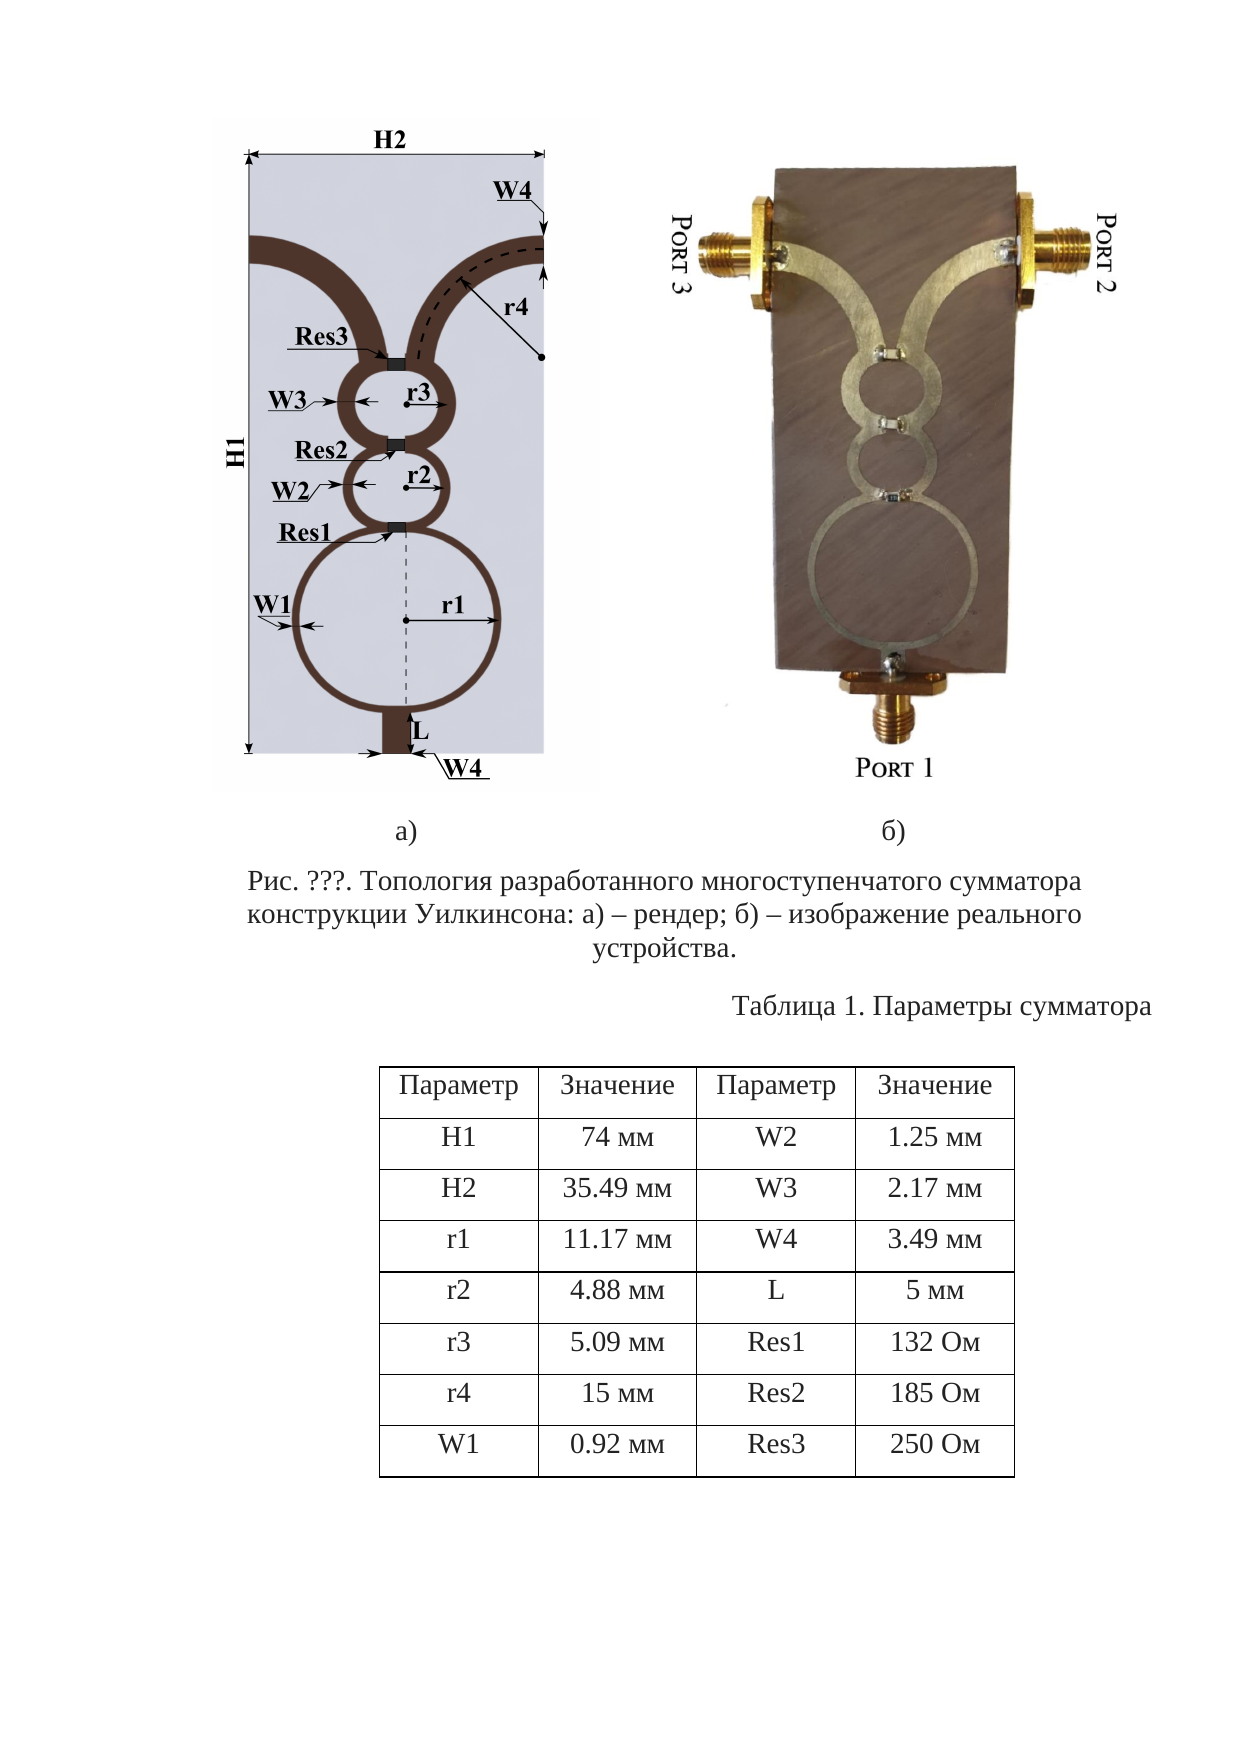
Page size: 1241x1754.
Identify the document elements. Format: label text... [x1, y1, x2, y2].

table_cell Res3 [697, 1426, 855, 1476]
table_header Параметр [380, 1068, 538, 1118]
table_cell 185 Ом [856, 1375, 1014, 1425]
table_cell L [697, 1273, 855, 1323]
table_cell 1.25 мм [856, 1119, 1014, 1169]
table_cell H1 [380, 1119, 538, 1169]
table_header Параметр [697, 1068, 855, 1118]
table_cell а) [177, 813, 635, 863]
table_cell 35.49 мм [539, 1170, 696, 1220]
table_header Значение [856, 1068, 1014, 1118]
table_cell W2 [697, 1119, 855, 1169]
table_cell W4 [697, 1221, 855, 1271]
table_cell r3 [380, 1324, 538, 1374]
table_cell r4 [380, 1375, 538, 1425]
table_cell 250 Ом [856, 1426, 1014, 1476]
table_cell 74 мм [539, 1119, 696, 1169]
table_cell 5 мм [856, 1273, 1014, 1323]
table_cell б) [635, 813, 1152, 863]
table_cell 132 Ом [856, 1324, 1014, 1374]
table_cell 4.88 мм [539, 1273, 696, 1323]
table_cell Res1 [697, 1324, 855, 1374]
table_cell r1 [380, 1221, 538, 1271]
table_cell 2.17 мм [856, 1170, 1014, 1220]
table_cell 5.09 мм [539, 1324, 696, 1374]
picture [647, 158, 1141, 796]
table_header [177, 118, 635, 813]
picture [212, 118, 600, 791]
table_cell 11.17 мм [539, 1221, 696, 1271]
text Рис. ???. Топология разработанного многоступенчатого сумматора конструкции Уилкинсона: а) – рендер; б) – изображение реального устройства. [177, 863, 1152, 963]
table_cell 0.92 мм [539, 1426, 696, 1476]
table_cell Res2 [697, 1375, 855, 1425]
table_cell H2 [380, 1170, 538, 1220]
table_cell W1 [380, 1426, 538, 1476]
table_cell 15 мм [539, 1375, 696, 1425]
table_cell W3 [697, 1170, 855, 1220]
table_cell r2 [380, 1273, 538, 1323]
table_cell 3.49 мм [856, 1221, 1014, 1271]
subtitle Таблица 1. Параметры сумматора [177, 988, 1152, 1022]
table_header [635, 118, 1152, 813]
table_header Значение [539, 1068, 696, 1118]
